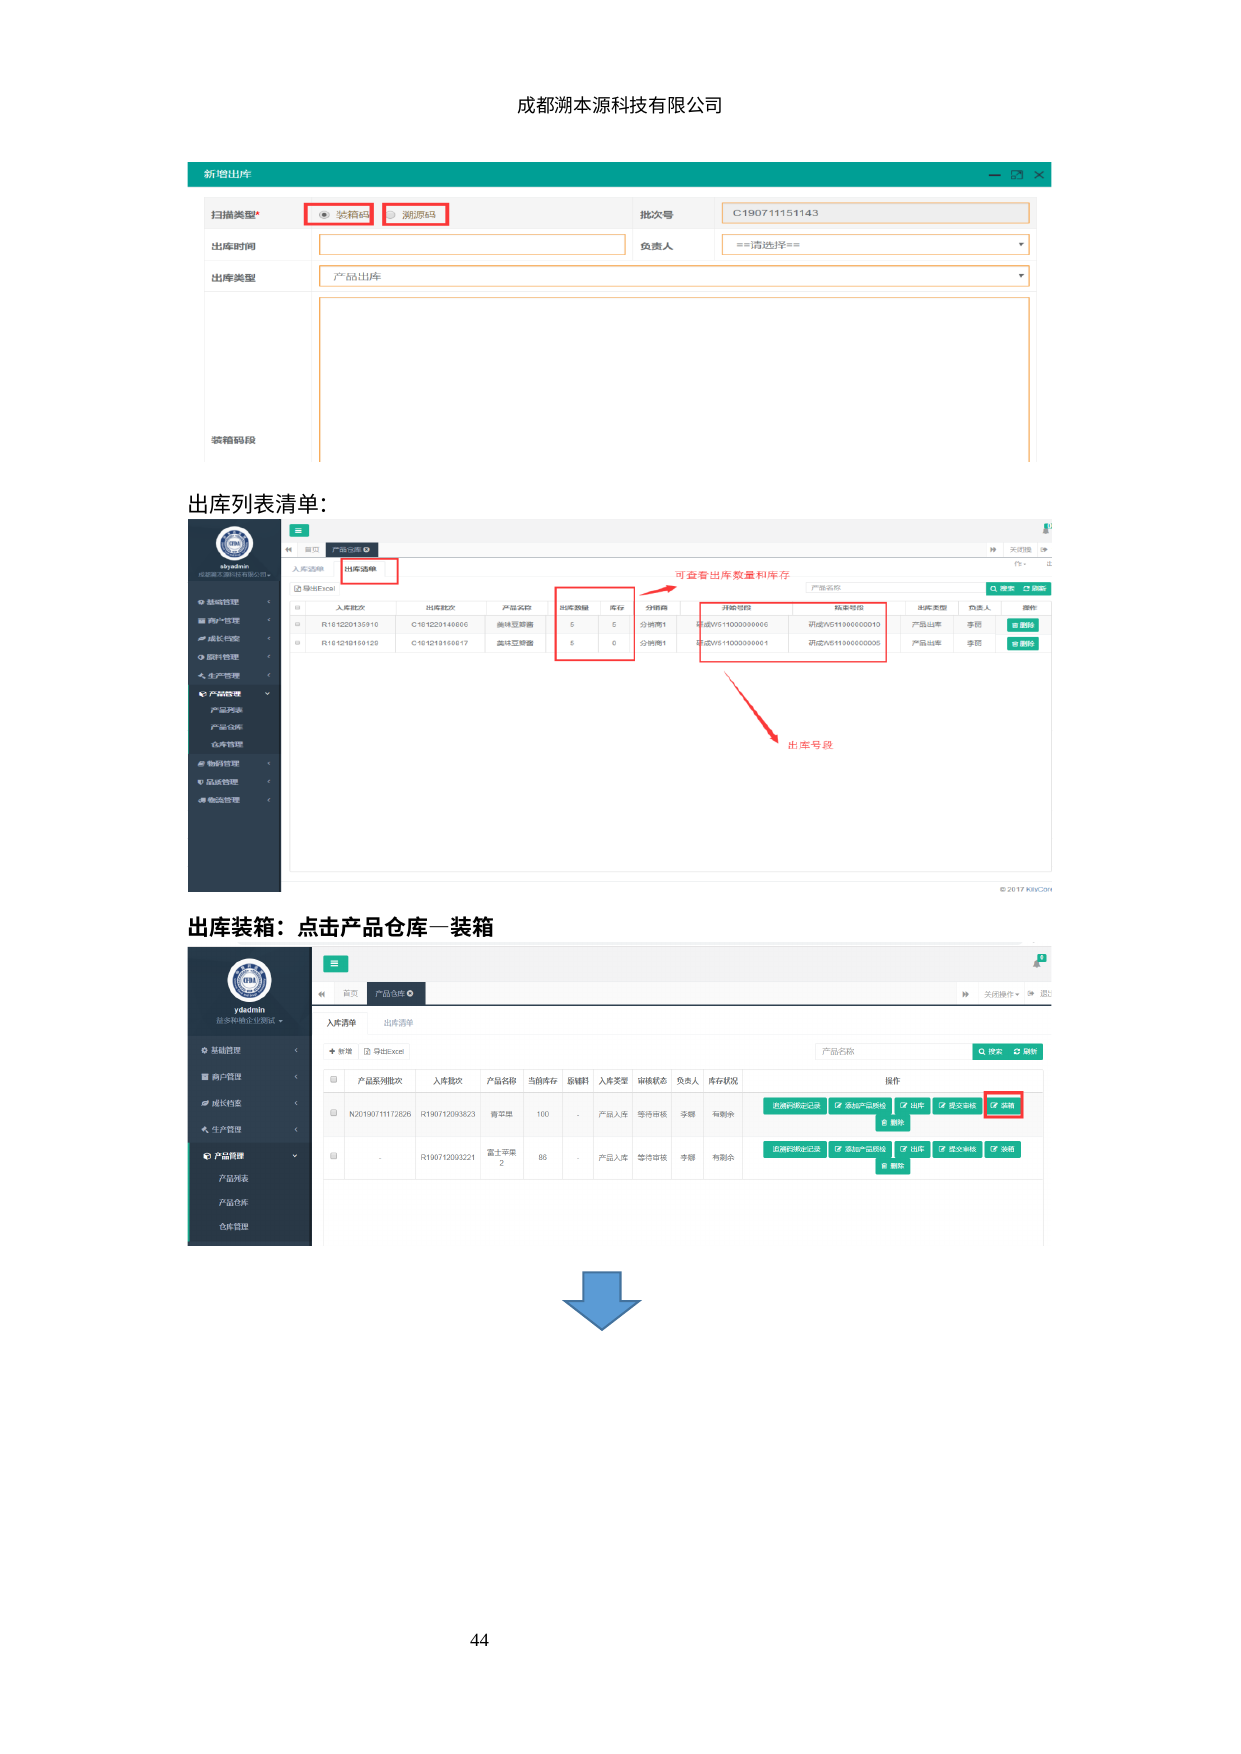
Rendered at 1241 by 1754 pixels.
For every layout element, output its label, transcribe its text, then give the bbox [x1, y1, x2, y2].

picture [187, 162, 1052, 462]
picture [187, 942, 1052, 1246]
picture [187, 519, 1053, 892]
text 出库列表清单： [187, 487, 1053, 519]
text 出库装箱：点击产品仓库—装箱 [187, 909, 1053, 942]
